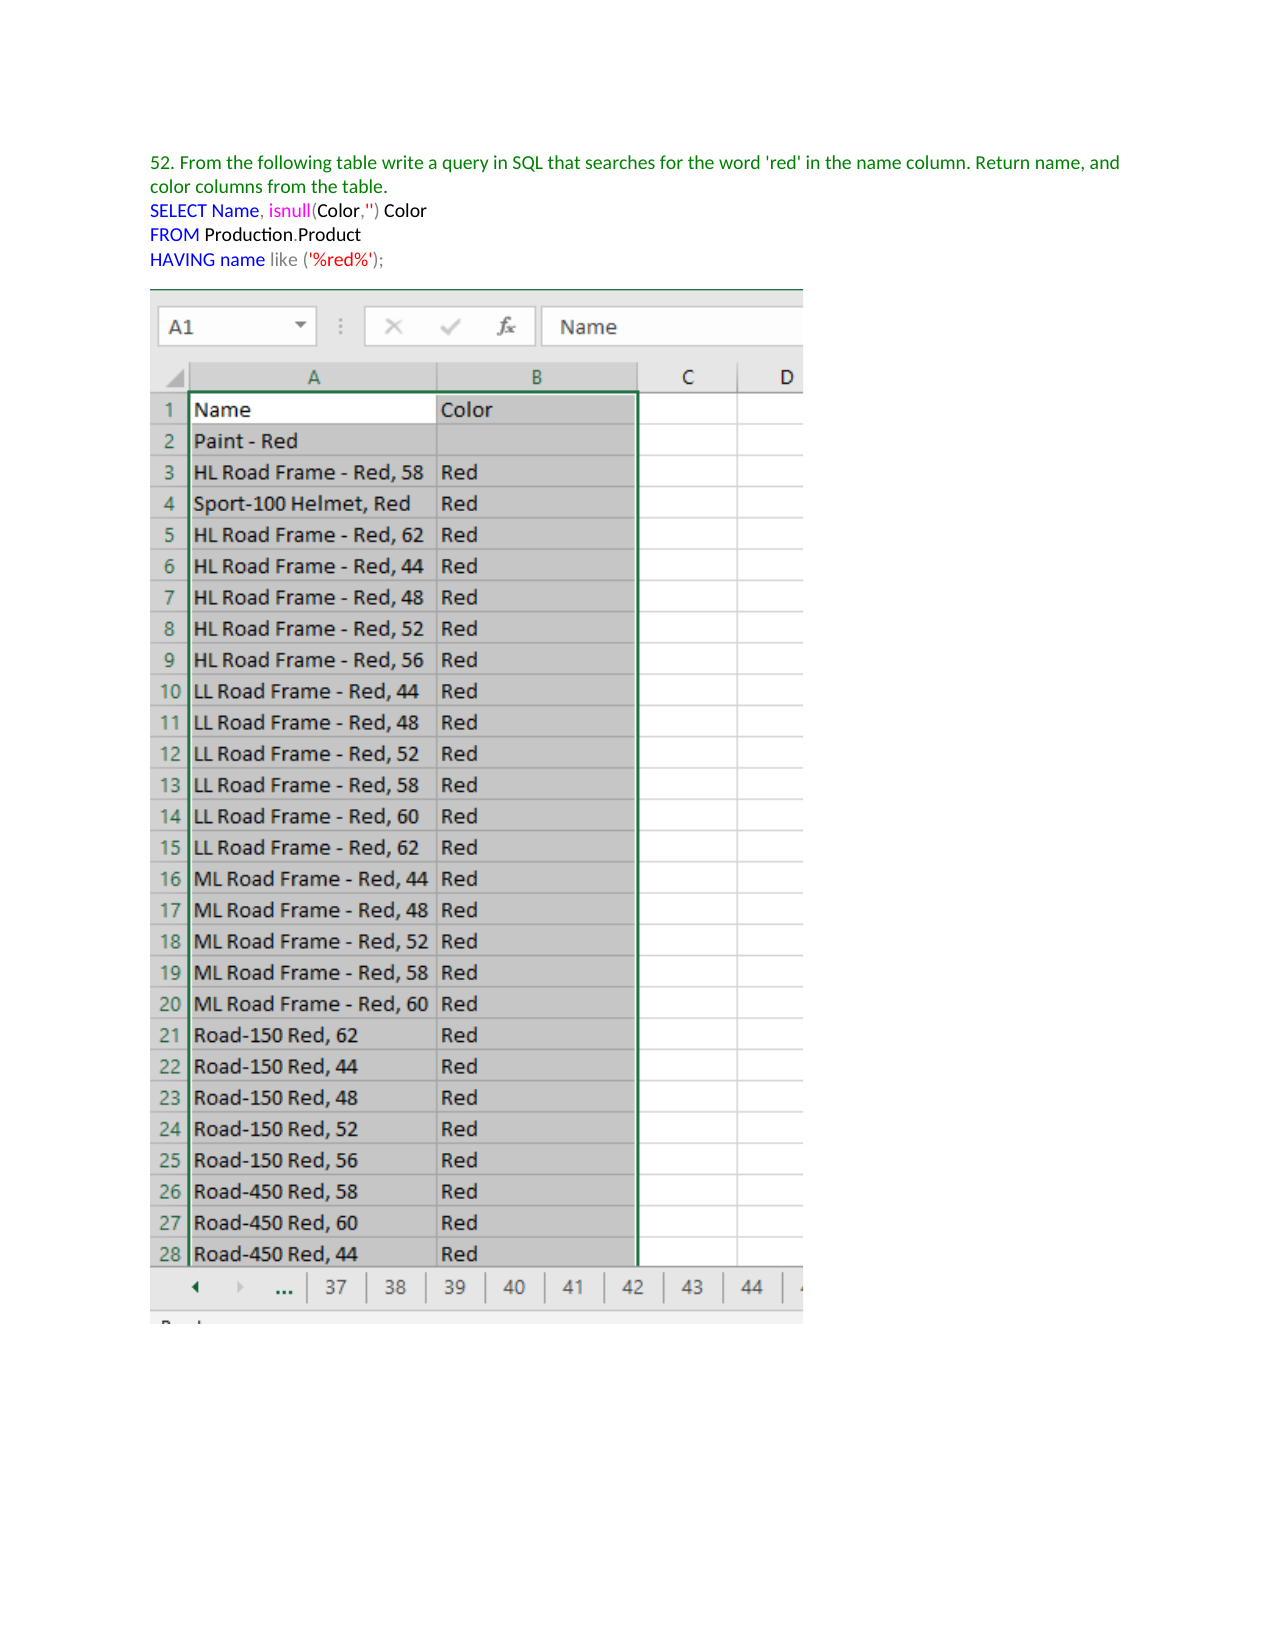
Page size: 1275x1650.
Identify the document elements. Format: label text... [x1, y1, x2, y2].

picture [150, 289, 804, 1324]
text 52. From the following table write a query in SQL that searches for the word 'red' in the name column. Return name, and color columns from the table. [150, 150, 1125, 198]
text HAVING name like ('%red%'); [150, 247, 1125, 271]
text FROM Production.Product [150, 222, 1125, 247]
text SELECT Name, isnull(Color,'') Color [150, 198, 1125, 222]
